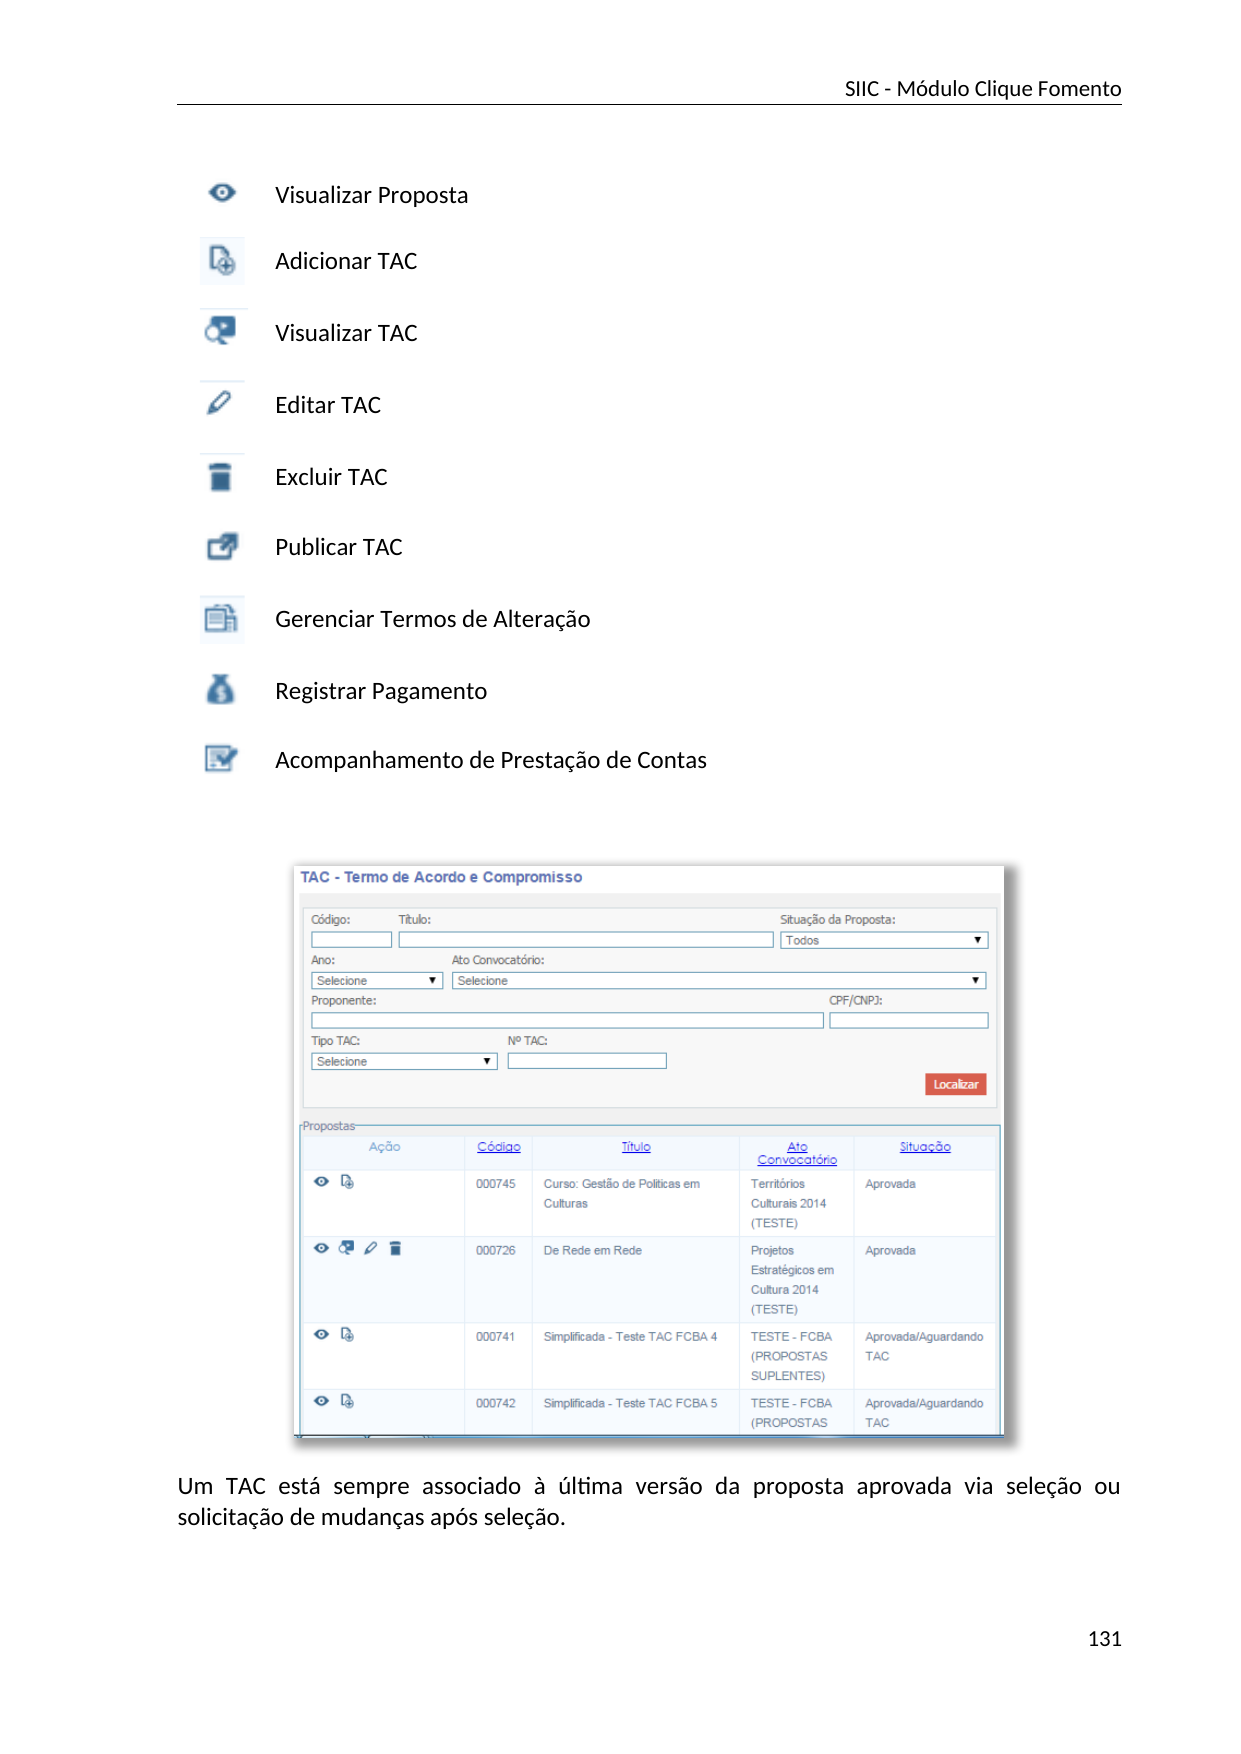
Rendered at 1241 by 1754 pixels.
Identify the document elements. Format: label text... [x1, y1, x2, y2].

picture [199, 668, 245, 714]
picture [199, 380, 245, 429]
picture [199, 176, 242, 213]
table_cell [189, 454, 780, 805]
picture [199, 594, 245, 644]
picture [199, 237, 245, 285]
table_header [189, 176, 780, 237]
picture [199, 737, 245, 781]
picture [294, 866, 1004, 1438]
picture [199, 453, 245, 499]
picture [199, 308, 249, 356]
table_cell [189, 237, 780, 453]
text Um TAC está sempre associado à última versão da proposta aprovada via seleção ou solicitação de mudanças após seleção. [177, 1470, 1122, 1531]
picture [199, 523, 249, 570]
